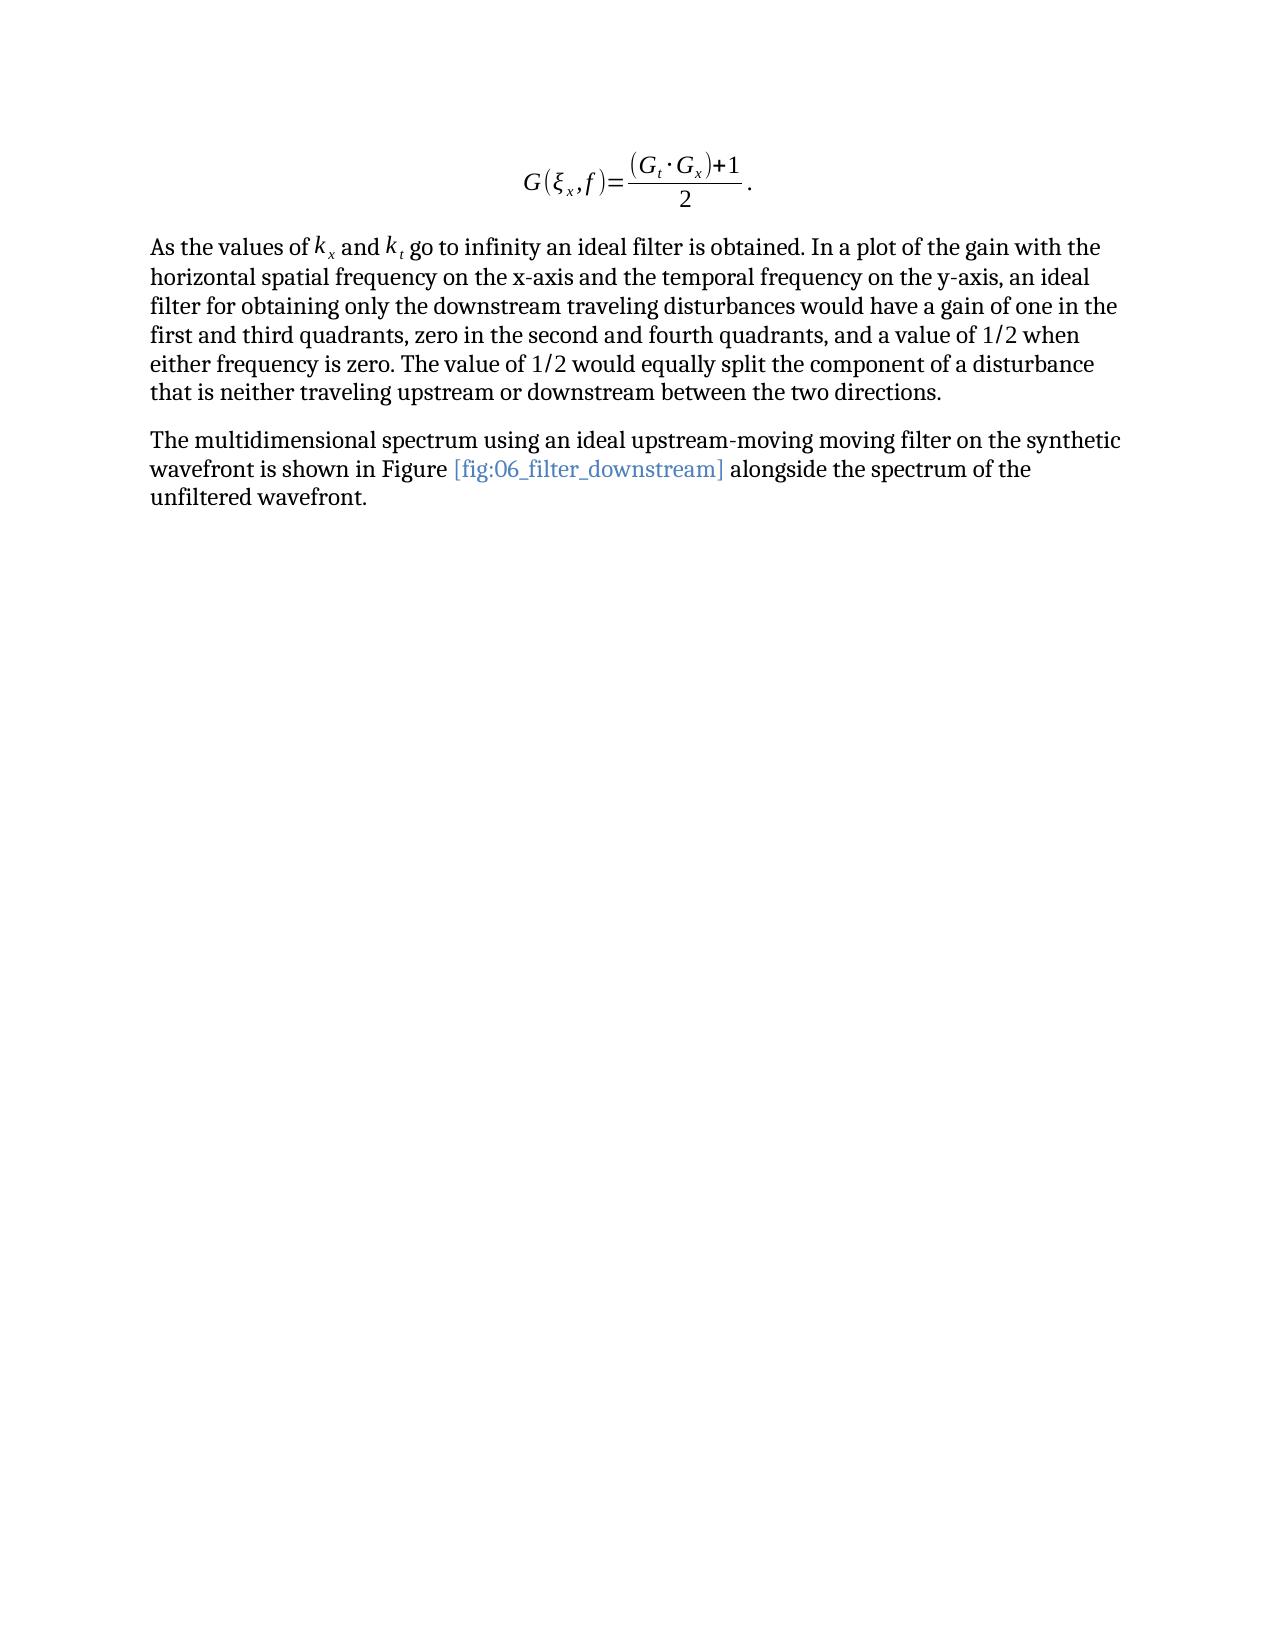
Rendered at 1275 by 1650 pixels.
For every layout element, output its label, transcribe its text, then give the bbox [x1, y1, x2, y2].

text As the values of and go to infinity an ideal filter is obtained. In a plot of the gain with the horizontal spatial frequency on the x-axis and the temporal frequency on the y-axis, an ideal filter for obtaining only the downstream traveling disturbances would have a gain of one in the first and third quadrants, zero in the second and fourth quadrants, and a value of when either frequency is zero. The value of would equally split the component of a disturbance that is neither traveling upstream or downstream between the two directions. [150, 232, 1125, 407]
text The multidimensional spectrum using an ideal upstream-moving moving filter on the synthetic wavefront is shown in Figure [fig:06_filter_downstream] alongside the spectrum of the unfiltered wavefront. [150, 426, 1125, 512]
